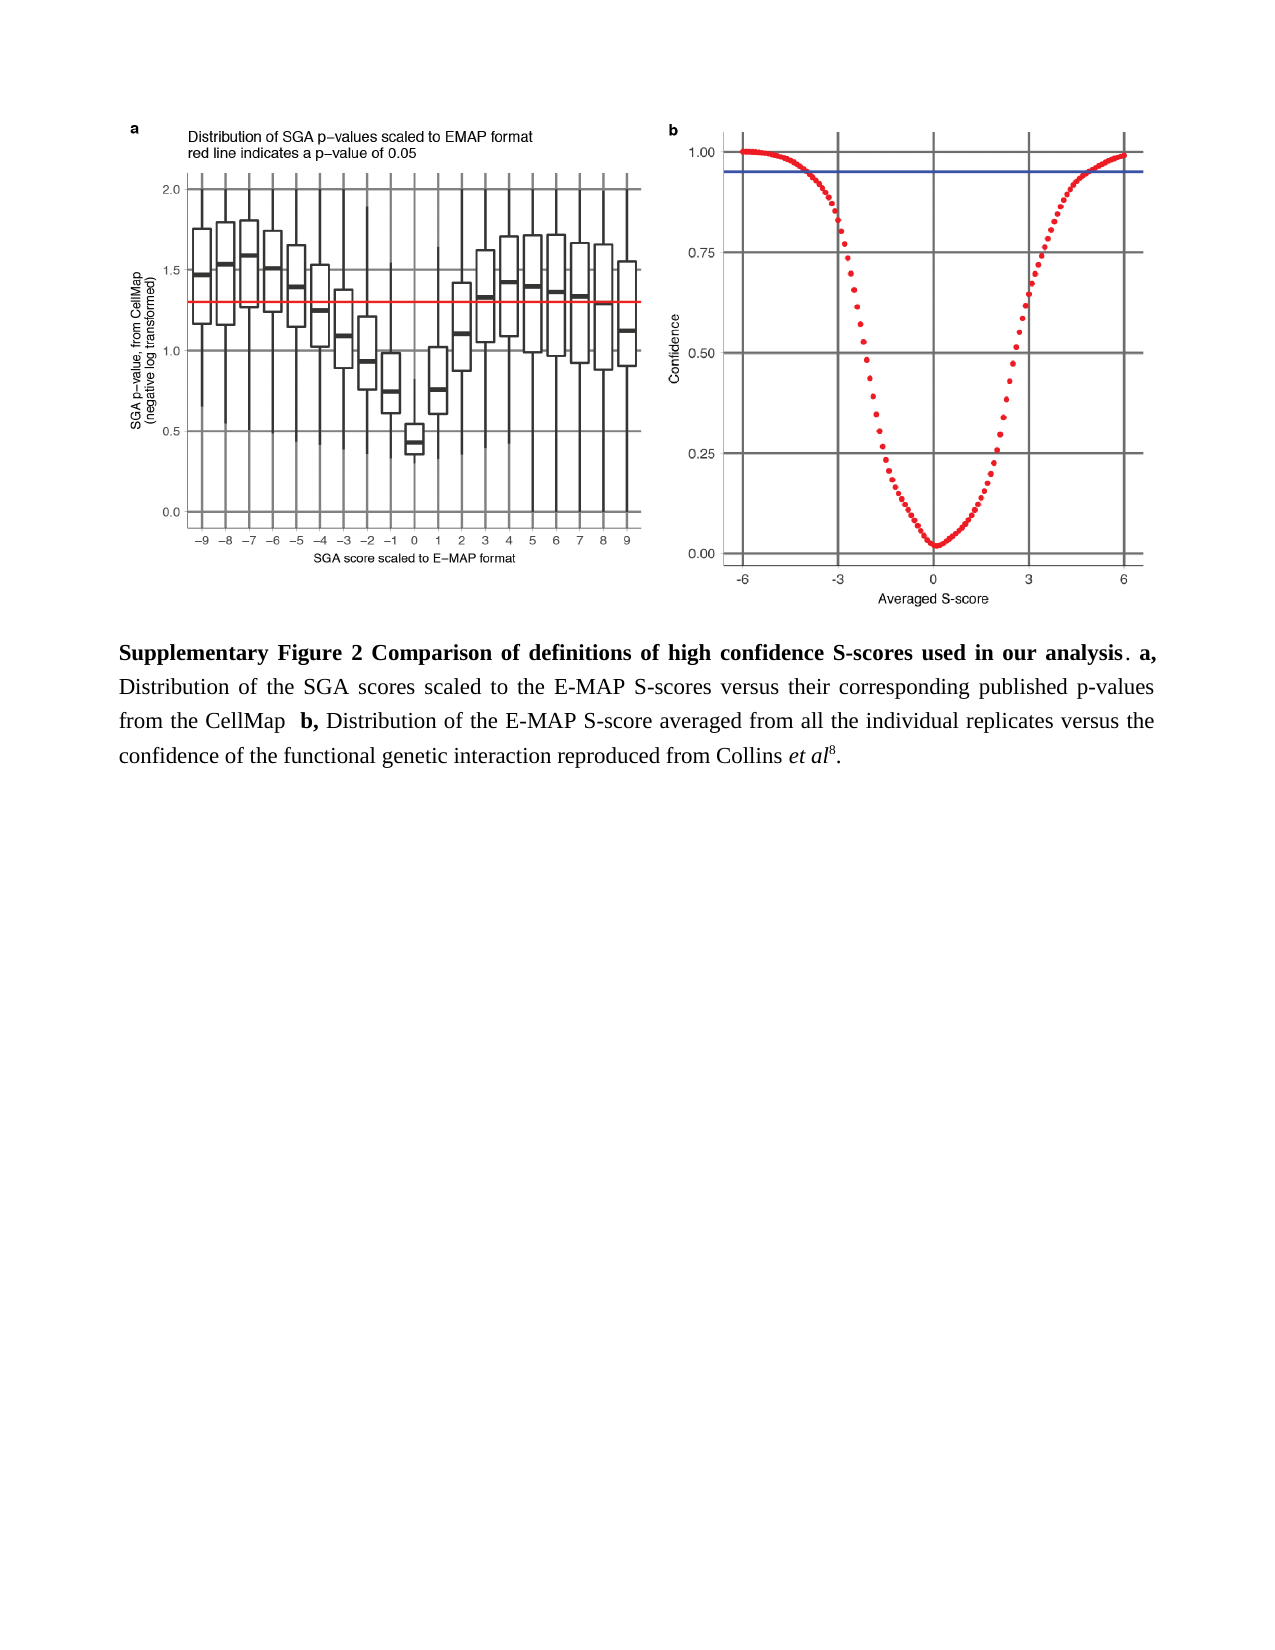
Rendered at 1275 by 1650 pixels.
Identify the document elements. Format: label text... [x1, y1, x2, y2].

text Supplementary Figure 2 Comparison of definitions of high confidence S-scores used in our analysis. a, Distribution of the SGA scores scaled to the E-MAP S-scores versus their corresponding published p-values from the CellMap b, Distribution of the E-MAP S-score averaged from all the individual replicates versus the confidence of the functional genetic interaction reproduced from Collins et al8. [118, 639, 1156, 768]
picture [118, 118, 1156, 619]
